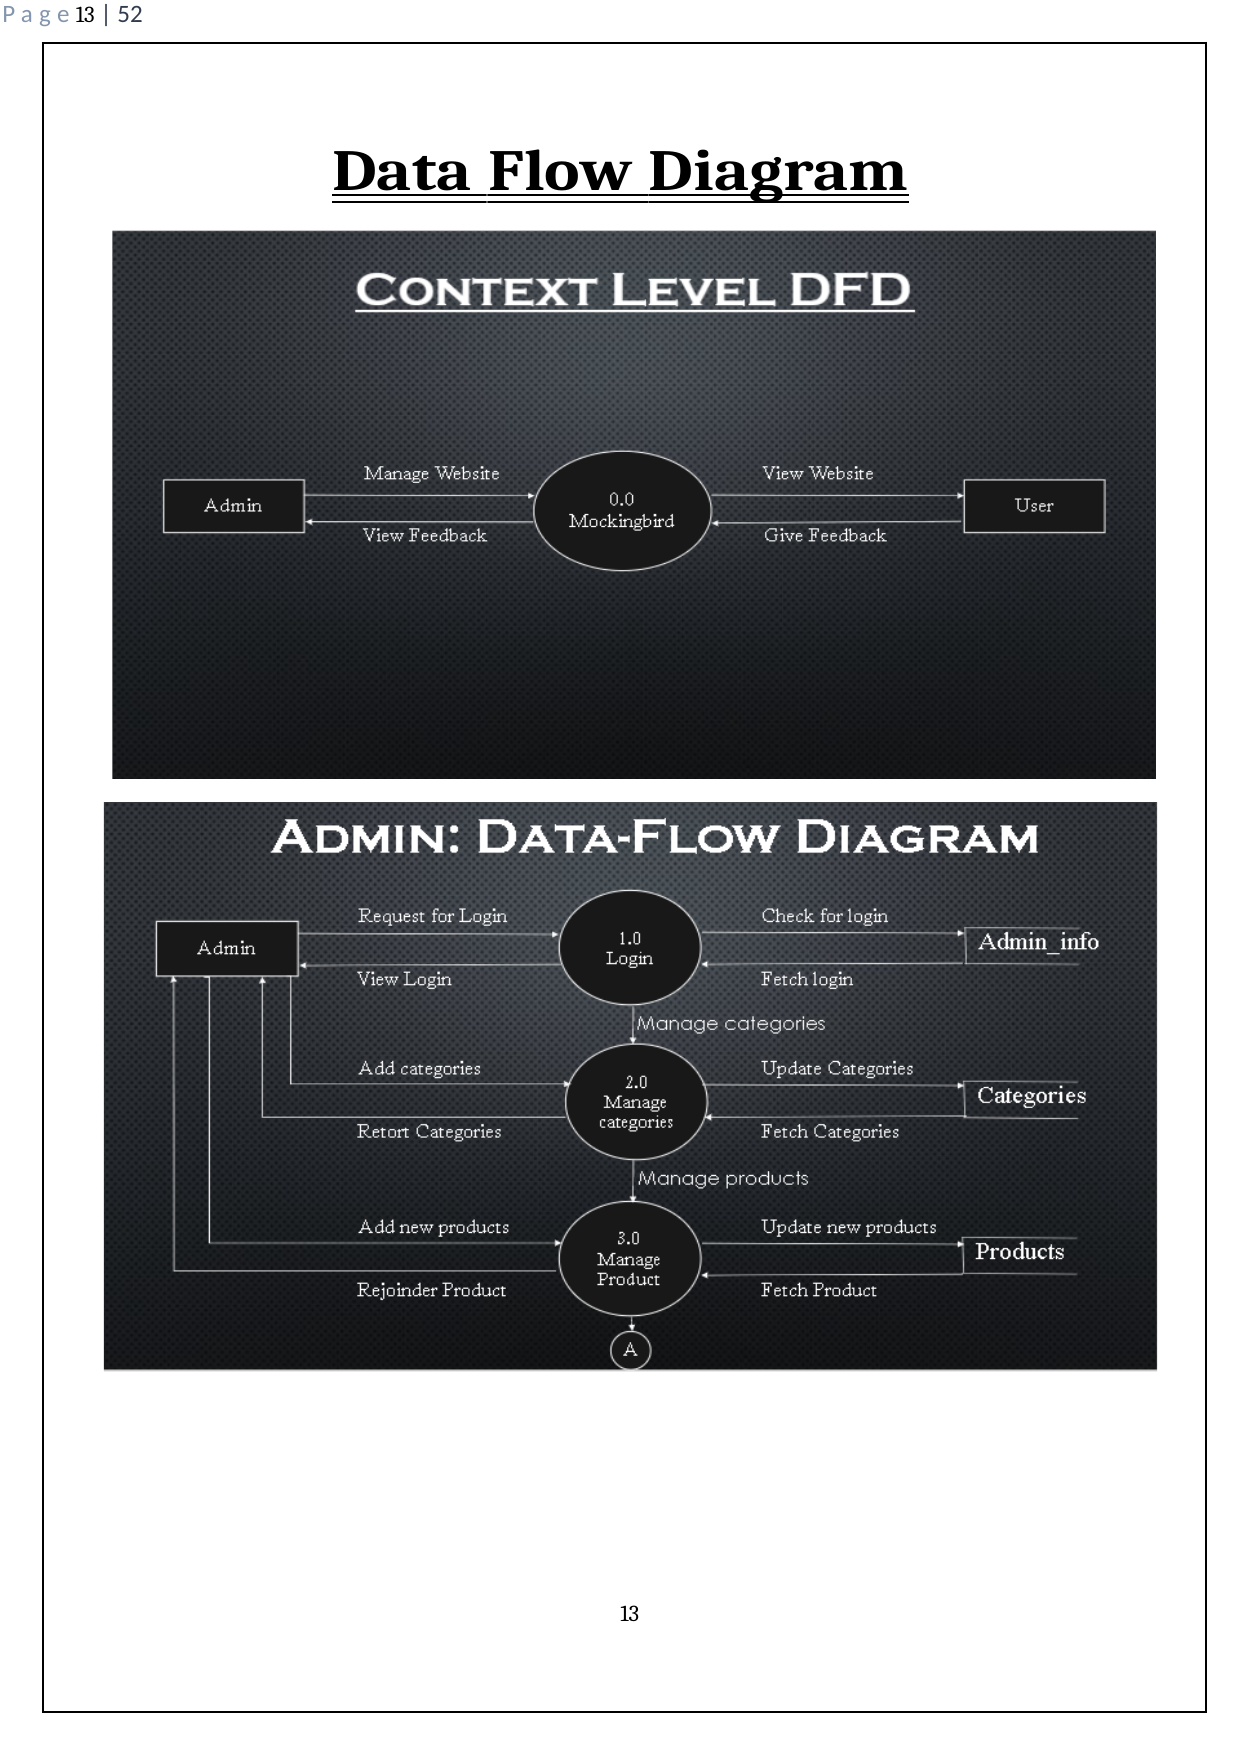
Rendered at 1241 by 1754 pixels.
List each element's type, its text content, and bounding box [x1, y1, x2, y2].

text Data Flow Diagram [140, 138, 1101, 205]
